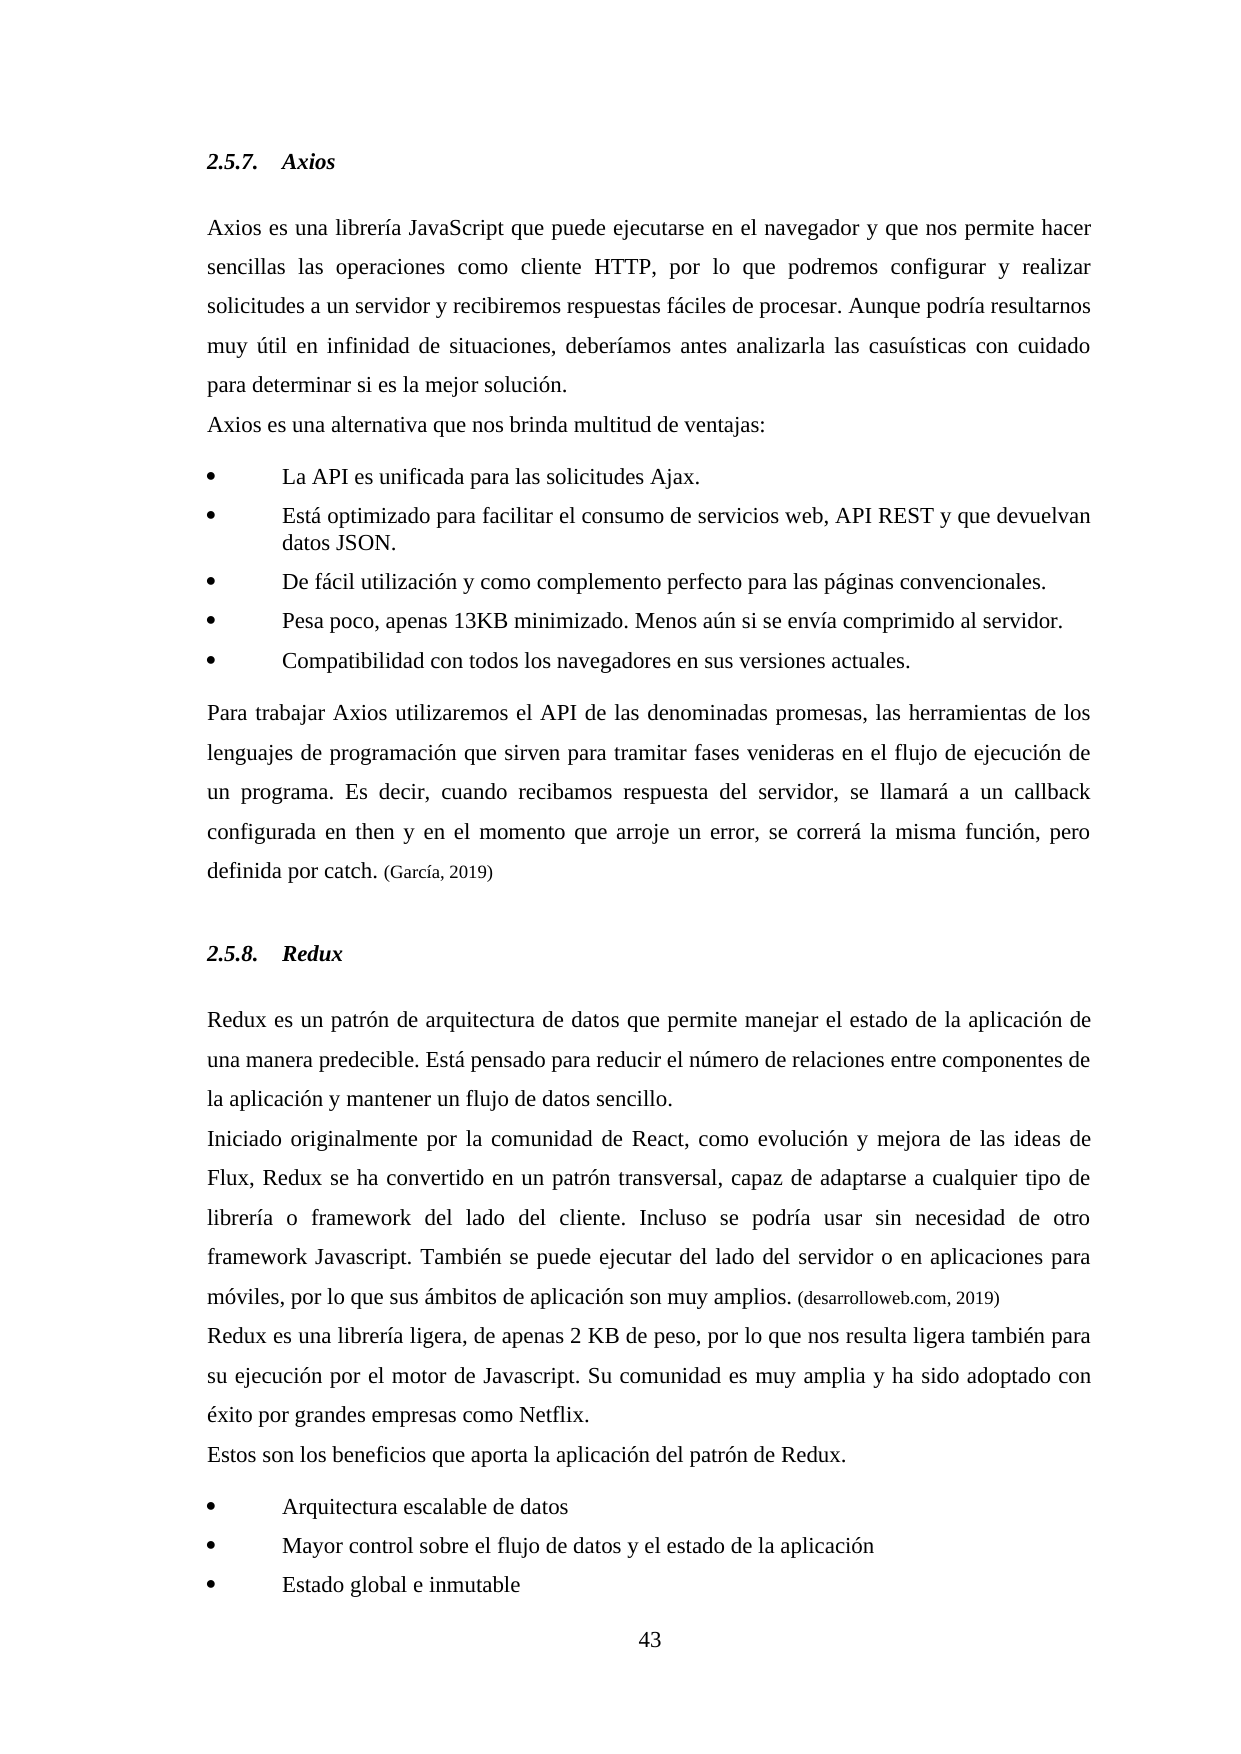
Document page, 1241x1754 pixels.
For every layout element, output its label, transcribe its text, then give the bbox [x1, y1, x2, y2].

text Axios es una alternativa que nos brinda multitud de ventajas: [207, 411, 1092, 437]
list La API es unificada para las solicitudes Ajax. [207, 463, 1092, 490]
text Iniciado originalmente por la comunidad de React, como evolución y mejora de las ideas de Flux, Redux se ha convertido en un patrón transversal, capaz de adaptarse a cualquier tipo de librería o framework del lado del cliente. Incluso se podría usar sin necesidad de otro framework Javascript. También se puede ejecutar del lado del servidor o en aplicaciones para móviles, por lo que sus ámbitos de aplicación son muy amplios. (desarrolloweb.com, 2019) [207, 1125, 1092, 1309]
list Estado global e inmutable [207, 1572, 1092, 1598]
subtitle Redux [207, 941, 1092, 967]
list Arquitectura escalable de datos [207, 1493, 1092, 1519]
list De fácil utilización y como complemento perfecto para las páginas convencionales. [207, 568, 1092, 594]
text Redux es una librería ligera, de apenas 2 KB de peso, por lo que nos resulta ligera también para su ejecución por el motor de Javascript. Su comunidad es muy amplia y ha sido adoptado con éxito por grandes empresas como Netflix. [207, 1322, 1092, 1427]
list Estos son los beneficios que aporta la aplicación del patrón de Redux. [207, 1441, 1092, 1467]
subtitle Axios [207, 148, 1092, 174]
text Axios es una librería JavaScript que puede ejecutarse en el navegador y que nos permite hacer sencillas las operaciones como cliente HTTP, por lo que podremos configurar y realizar solicitudes a un servidor y recibiremos respuestas fáciles de procesar. Aunque podría resultarnos muy útil en infinidad de situaciones, deberíamos antes analizarla las casuísticas con cuidado para determinar si es la mejor solución. [207, 213, 1092, 398]
list Está optimizado para facilitar el consumo de servicios web, API REST y que devuelvan datos JSON. [207, 503, 1092, 555]
list Pesa poco, apenas 13KB minimizado. Menos aún si se envía comprimido al servidor. [207, 607, 1092, 634]
list Mayor control sobre el flujo de datos y el estado de la aplicación [207, 1532, 1092, 1559]
text Redux es un patrón de arquitectura de datos que permite manejar el estado de la aplicación de una manera predecible. Está pensado para reducir el número de relaciones entre componentes de la aplicación y mantener un flujo de datos sencillo. [207, 1006, 1092, 1112]
text Para trabajar Axios utilizaremos el API de las denominadas promesas, las herramientas de los lenguajes de programación que sirven para tramitar fases venideras en el flujo de ejecución de un programa. Es decir, cuando recibamos respuesta del servidor, se llamará a un callback configurada en then y en el momento que arroje un error, se correrá la misma función, pero definida por catch. (García, 2019) [207, 699, 1092, 884]
list Compatibilidad con todos los navegadores en sus versiones actuales. [207, 647, 1092, 673]
